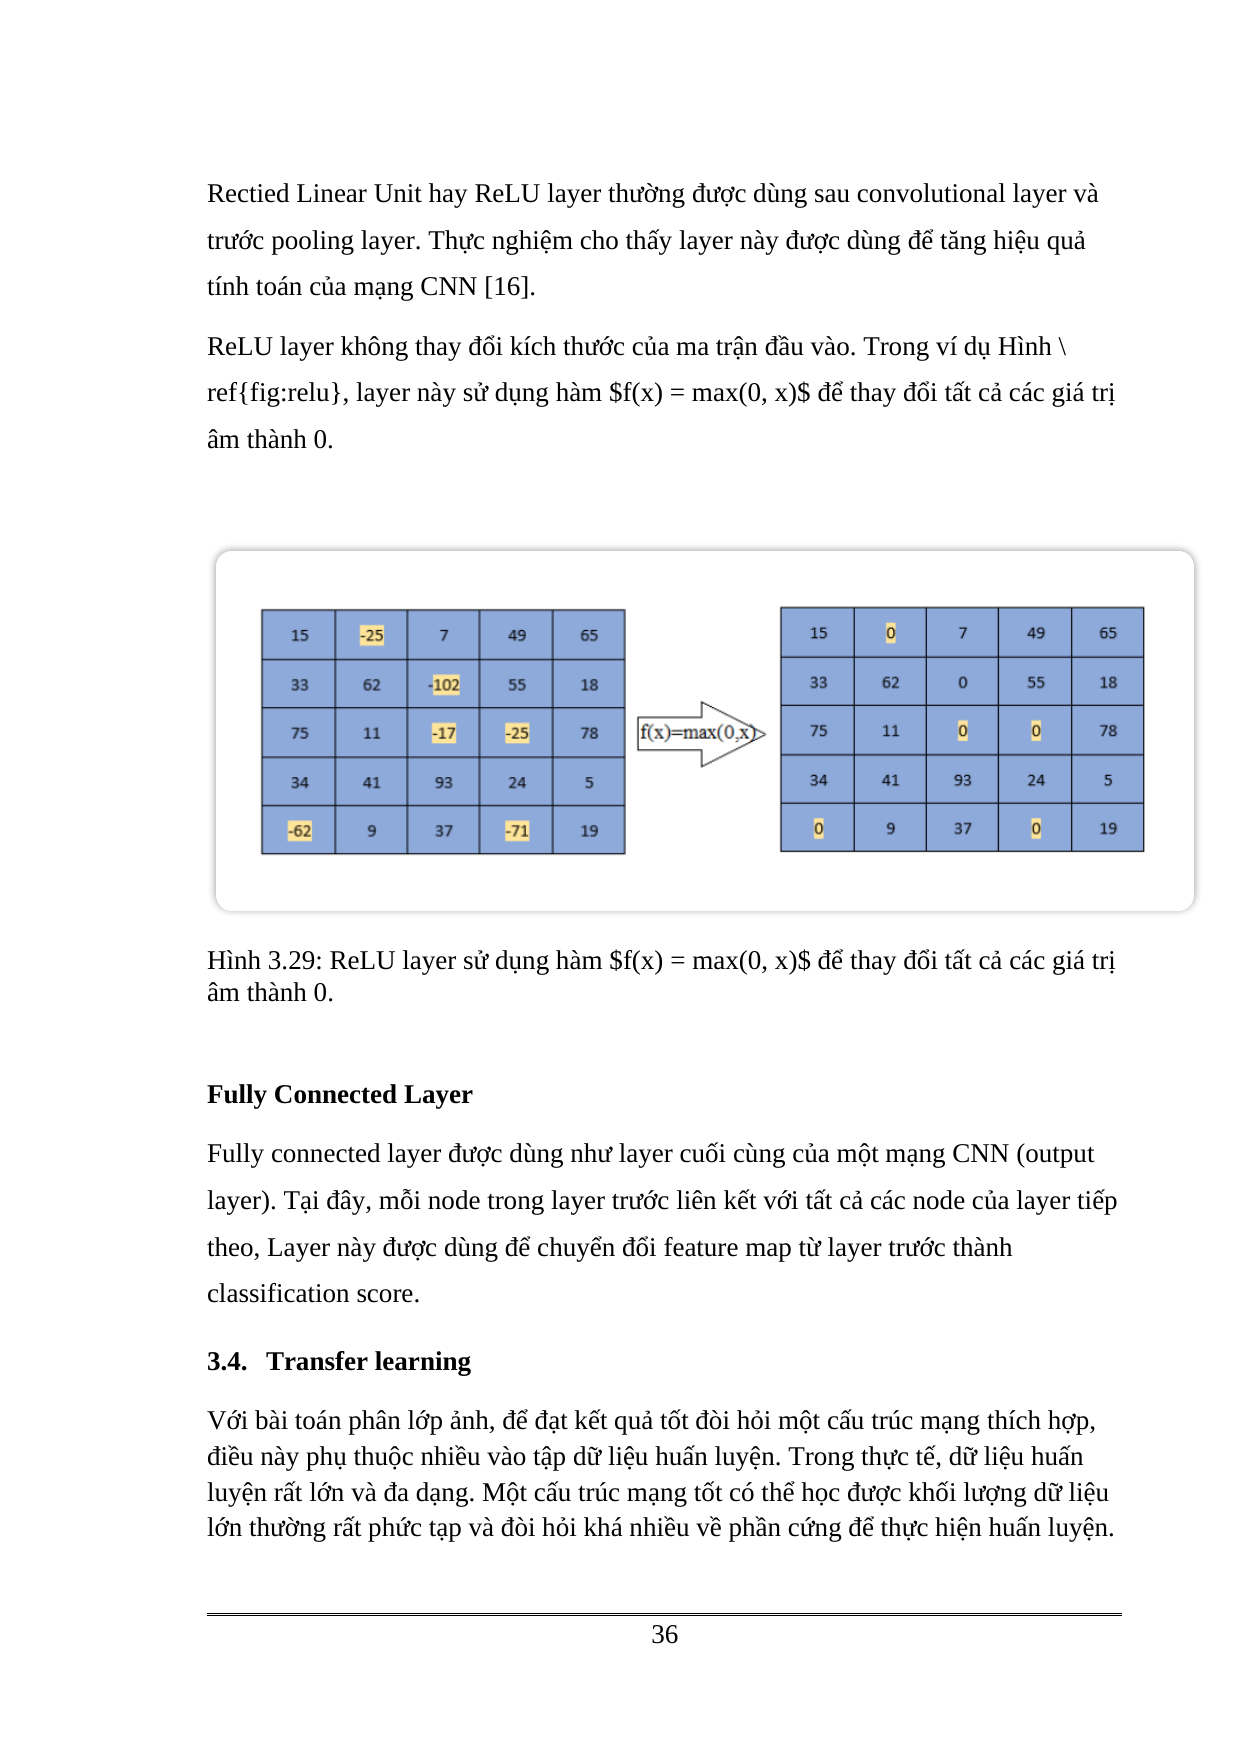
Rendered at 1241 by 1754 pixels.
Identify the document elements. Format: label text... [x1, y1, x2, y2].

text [207, 1404, 1122, 1543]
subtitle Transfer learning [207, 1345, 1122, 1376]
text Fully Connected Layer [207, 1078, 1122, 1109]
text ReLU layer không thay đổi kích thước của ma trận đầu vào. Trong ví dụ Hình \ref{fig:relu}, layer này sử dụng hàm $f(x) = max(0, x)$ để thay đổi tất cả các giá trị âm thành 0. [207, 330, 1122, 454]
picture [247, 582, 1163, 879]
text Rectied Linear Unit hay ReLU layer thường được dùng sau convolutional layer và trước pooling layer. Thực nghiệm cho thấy layer này được dùng để tăng hiệu quả tính toán của mạng CNN [16]. [207, 177, 1122, 302]
text Fully connected layer được dùng như layer cuối cùng của một mạng CNN (output layer). Tại đây, mỗi node trong layer trước liên kết với tất cả các node của layer tiếp theo, Layer này được dùng để chuyển đổi feature map từ layer trước thành classification score. [207, 1138, 1122, 1309]
